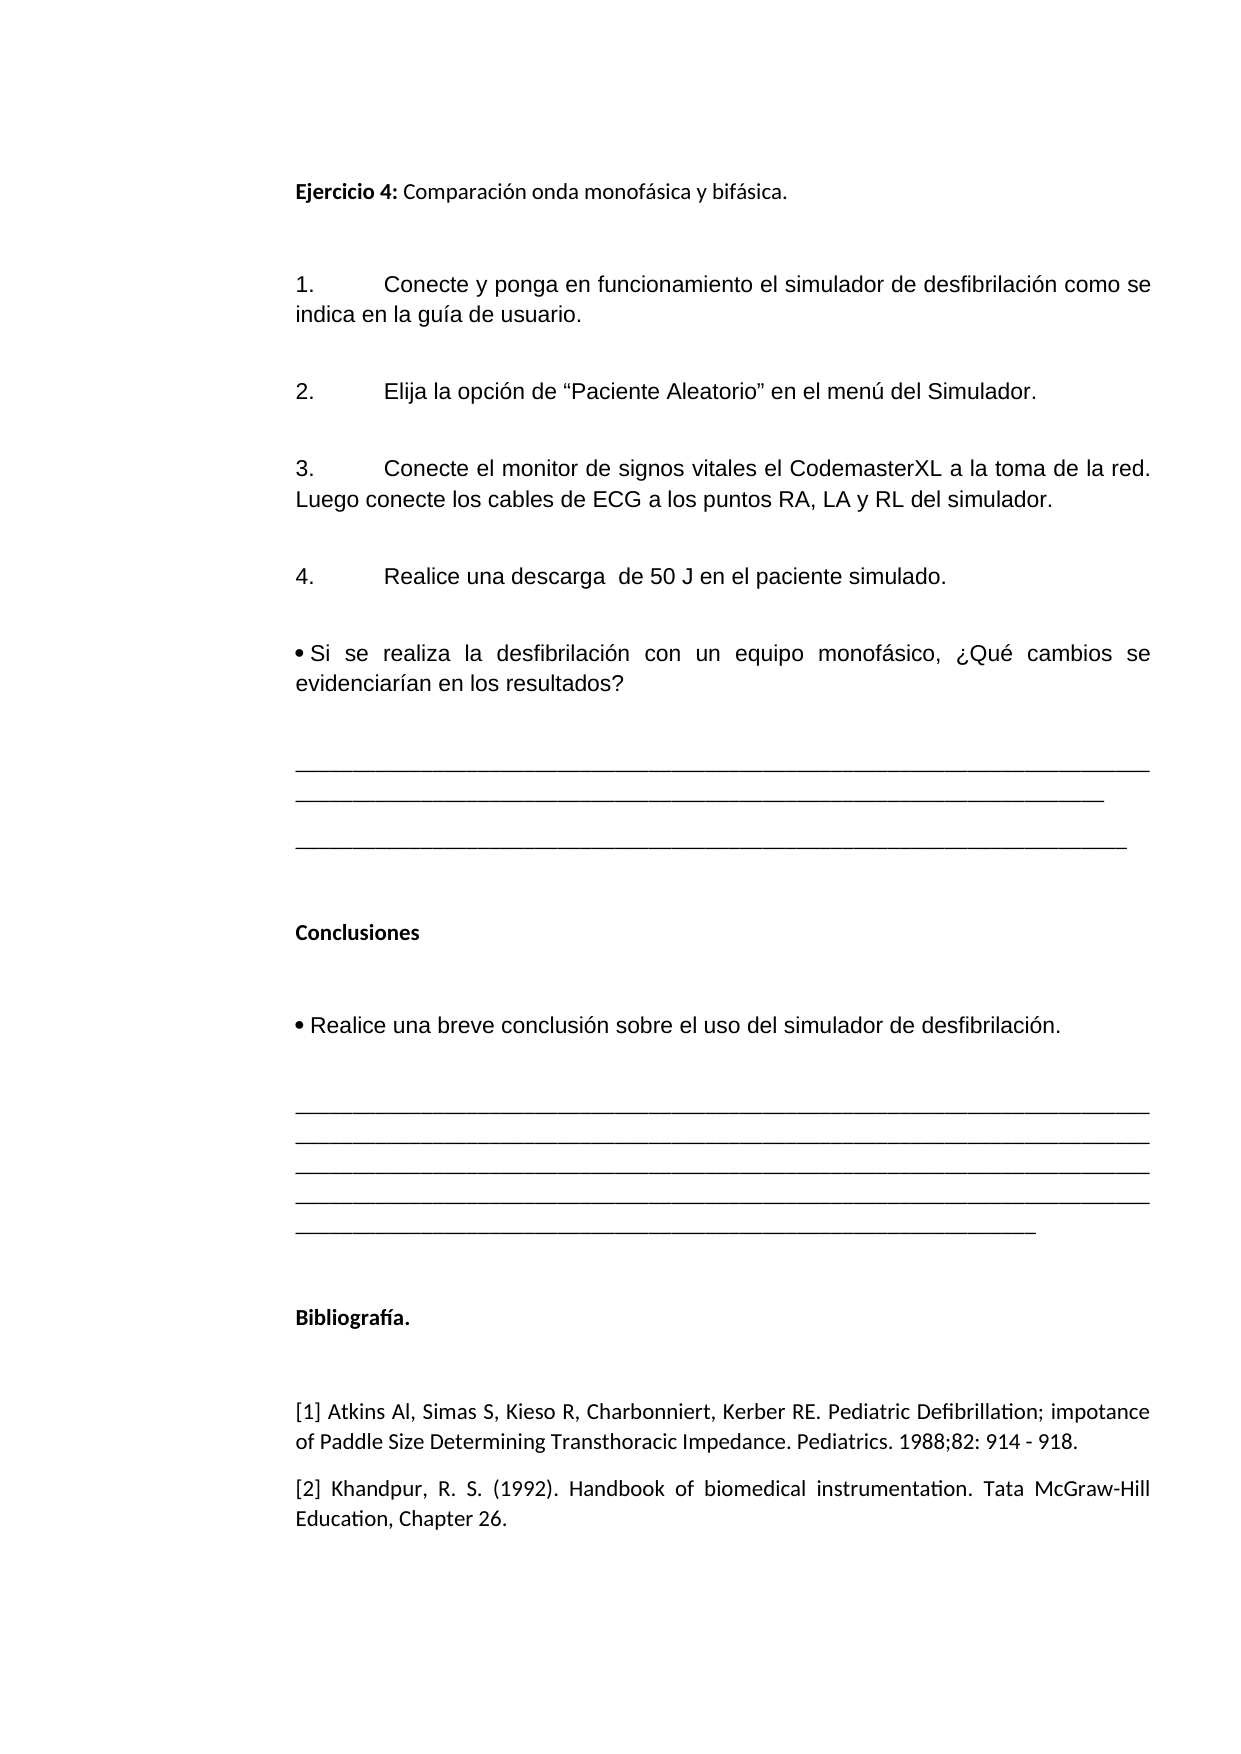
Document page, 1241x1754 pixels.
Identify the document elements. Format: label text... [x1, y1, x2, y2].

text _________________________________________________________________________ [295, 824, 1152, 852]
text [1] Atkins Al, Simas S, Kieso R, Charbonniert, Kerber RE. Pediatric Defibrillation; impotance of Paddle Size Determining Transthoracic Impedance. Pediatrics. 1988;82: 914 - 918. [295, 1425, 1152, 1455]
list Conecte el monitor de signos vitales el CodemasterXL a la toma de la red. Luego conecte los cables de ECG a los puntos RA, LA y RL del simulador. [295, 455, 1152, 512]
list Realice una descarga de 50 J en el paciente simulado. [295, 563, 1152, 589]
list Si se realiza la desfibrilación con un equipo monofásico, ¿Qué cambios se evidenciarían en los resultados? [295, 640, 1152, 696]
list Conecte y ponga en funcionamiento el simulador de desfibrilación como se indica en la guía de usuario. [295, 271, 1152, 327]
text Ejercicio 4: Comparación onda monofásica y bifásica. [295, 177, 1152, 205]
text Bibliografía. [295, 1303, 1152, 1331]
list Realice una breve conclusión sobre el uso del simulador de desfibrilación. [295, 1012, 1152, 1038]
text Conclusiones [295, 918, 1152, 946]
list Elija la opción de “Paciente Aleatorio” en el menú del Simulador. [295, 378, 1152, 404]
text _____________________________________________________________________________________________________________________________________________________________________________________________________________________________________________________________________________________________________________________________________________________________________________ [295, 1089, 1152, 1237]
text __________________________________________________________________________________________________________________________________________________ [295, 747, 1152, 805]
text [2] Khandpur, R. S. (1992). Handbook of biomedical instrumentation. Tata McGraw-Hill Education, Chapter 26. [295, 1502, 1152, 1532]
